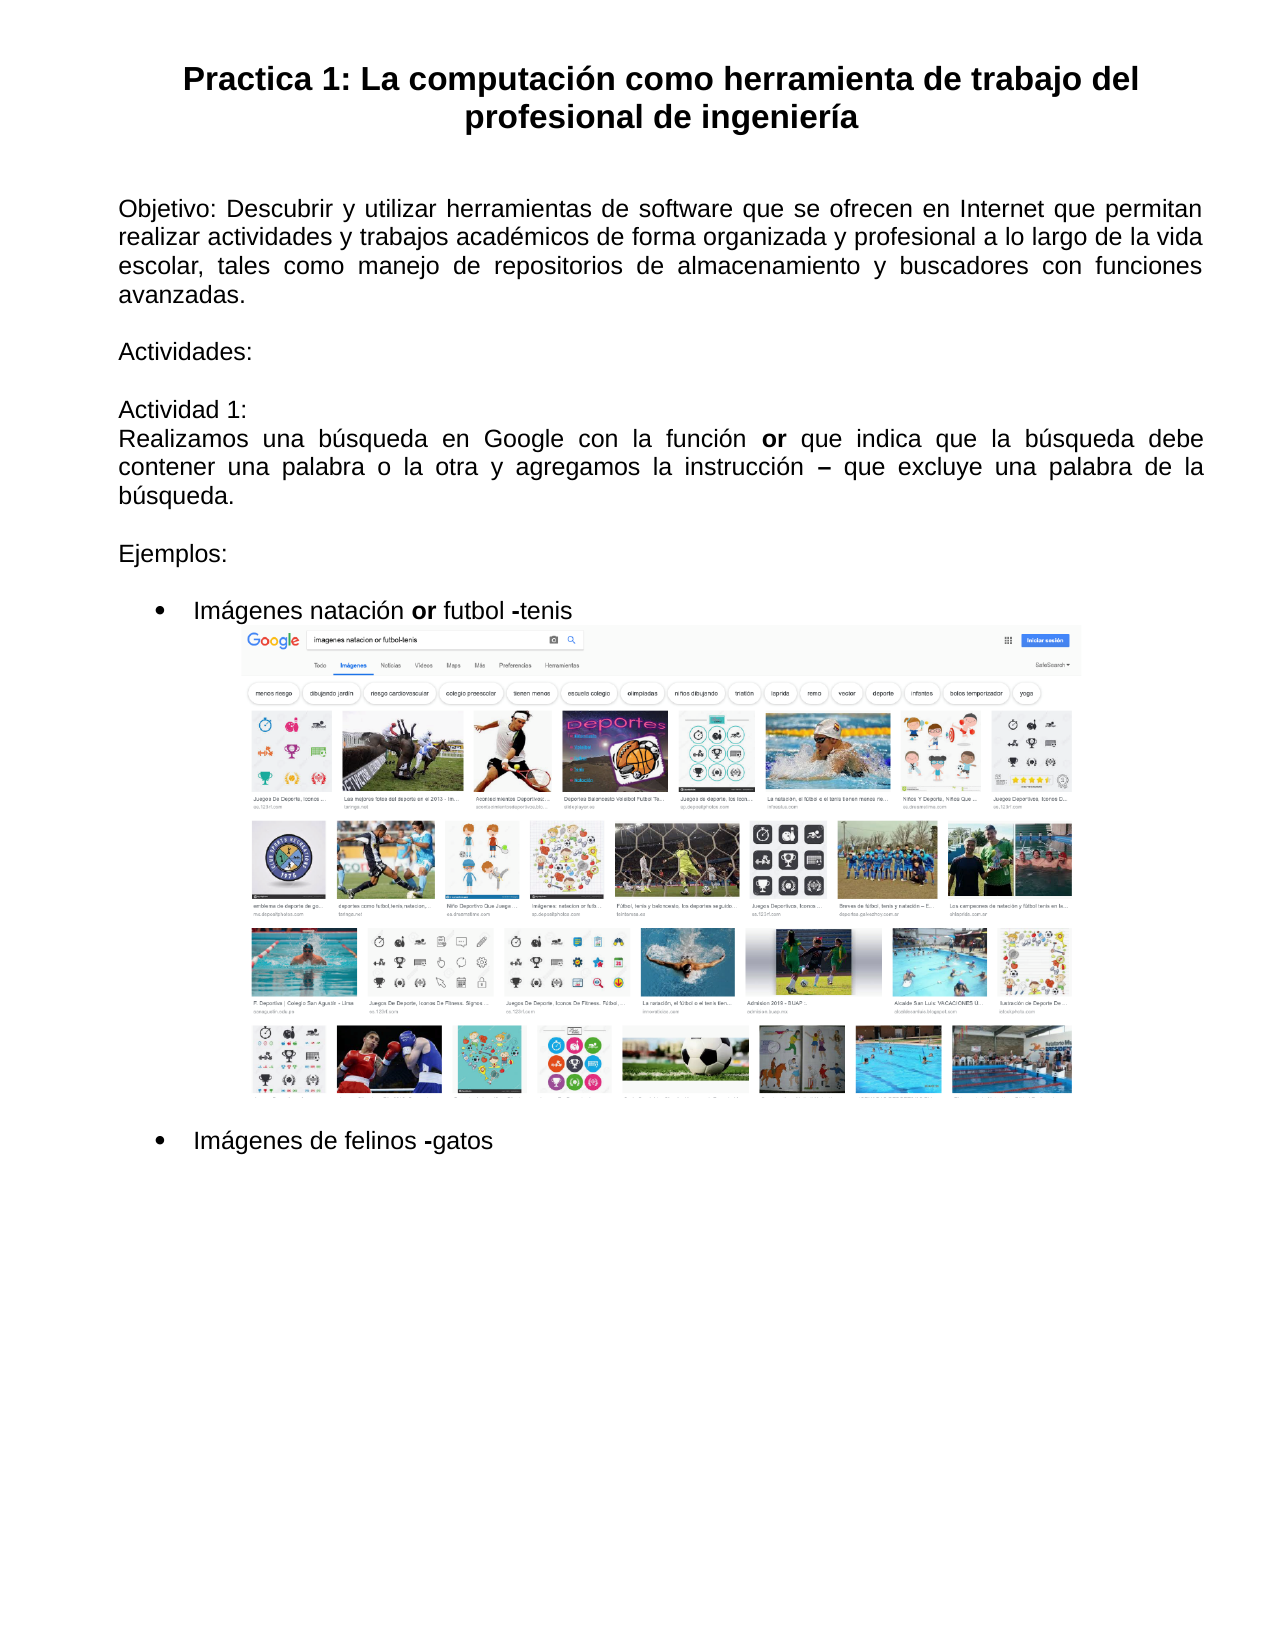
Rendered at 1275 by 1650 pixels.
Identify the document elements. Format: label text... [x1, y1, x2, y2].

picture [241, 625, 1082, 1098]
list Imágenes de felinos -gatos [156, 1126, 1205, 1155]
list Imágenes natación or futbol -tenis [156, 596, 1205, 625]
text Realizamos una búsqueda en Google con la función or que indica que la búsqueda debe contener una palabra o la otra y agregamos la instrucción – que excluye una palabra de la búsqueda. [118, 423, 1205, 510]
text Actividad 1: [118, 395, 1205, 423]
text Practica 1: La computación como herramienta de trabajo del profesional de ingeniería [118, 59, 1205, 136]
text Objetivo: Descubrir y utilizar herramientas de software que se ofrecen en Internet que permitan realizar actividades y trabajos académicos de forma organizada y profesional a lo largo de la vida escolar, tales como manejo de repositorios de almacenamiento y buscadores con funciones avanzadas. [118, 193, 1205, 308]
text Actividades: [118, 337, 1205, 366]
text Ejemplos: [118, 538, 1205, 567]
